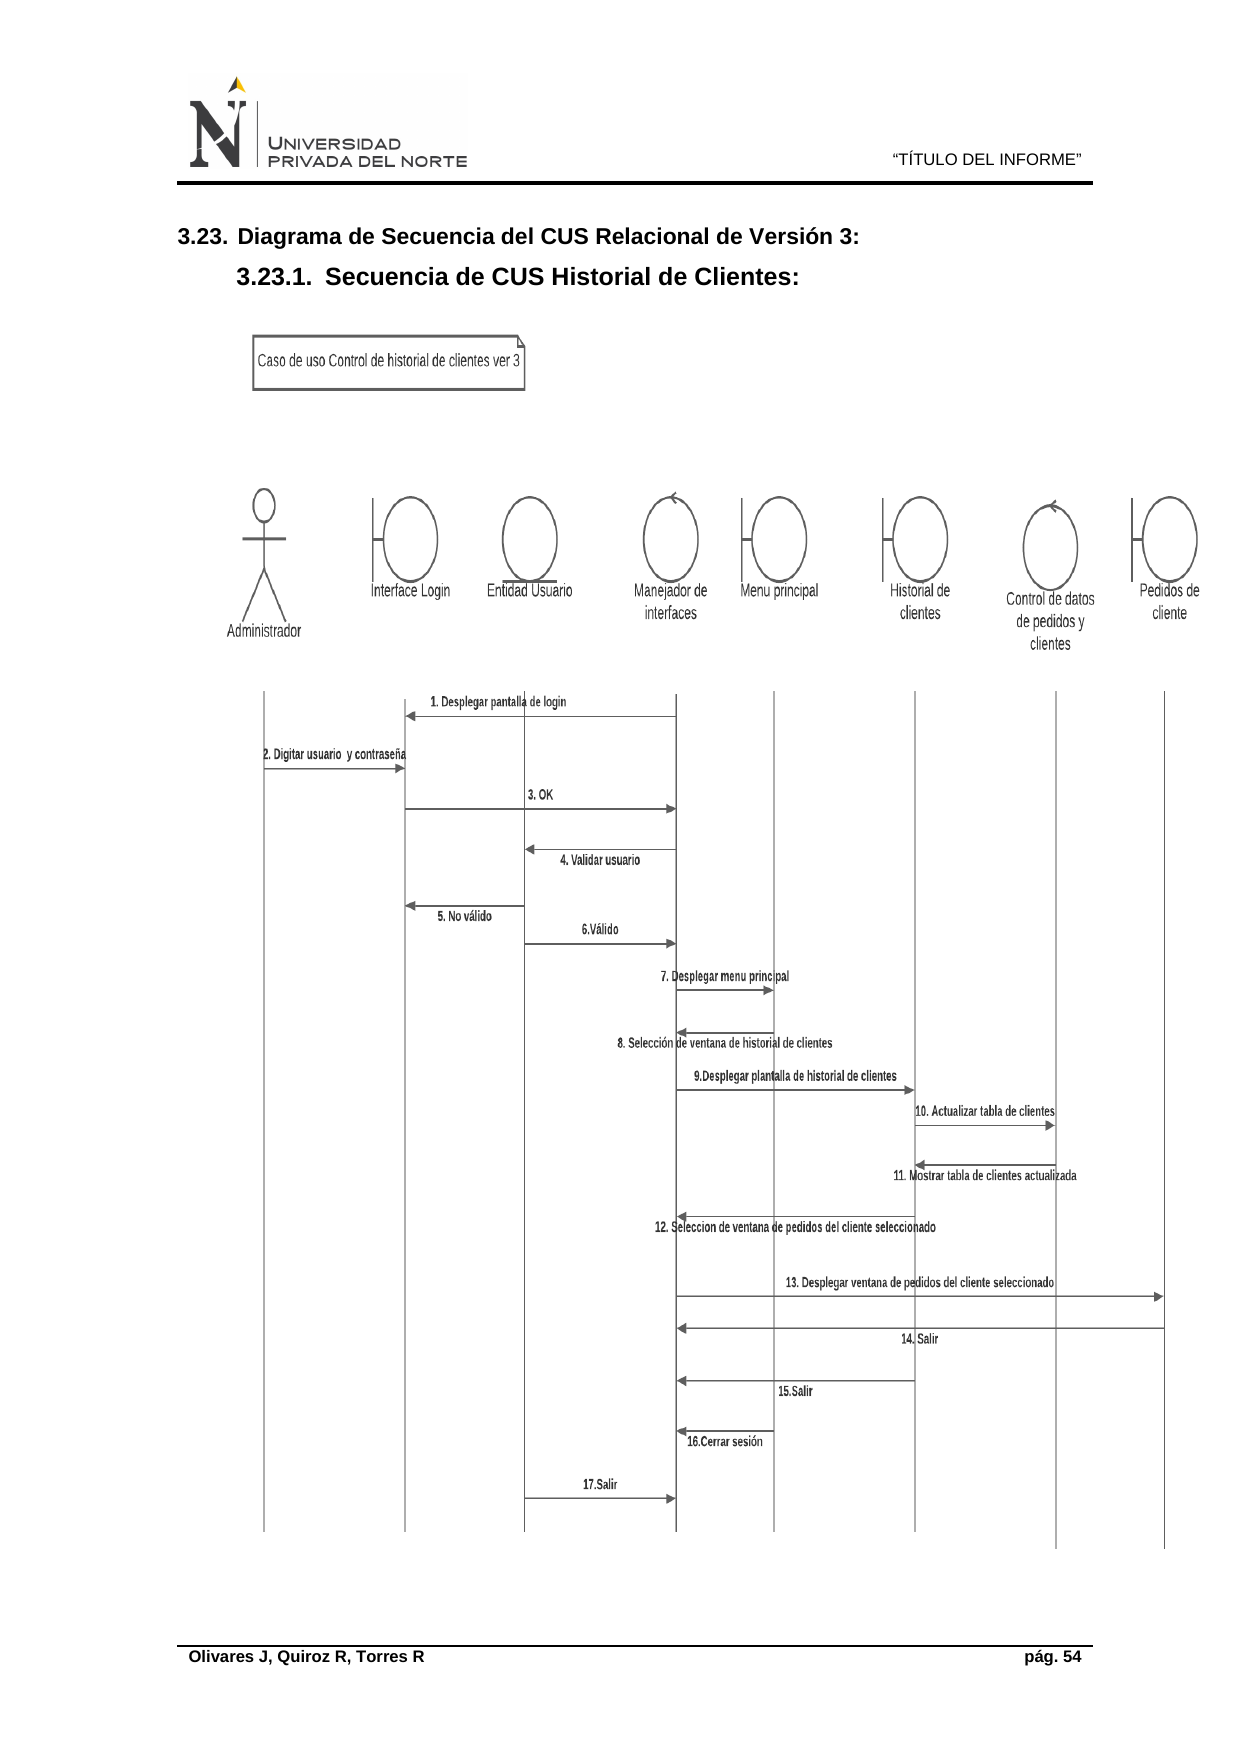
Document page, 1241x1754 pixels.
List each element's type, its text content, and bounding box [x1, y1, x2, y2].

picture [177, 303, 1240, 1583]
subtitle Diagrama de Secuencia del CUS Relacional de Versión 3: [177, 223, 1092, 249]
subtitle Secuencia de CUS Historial de Clientes: [236, 262, 1092, 291]
picture [188, 73, 469, 169]
